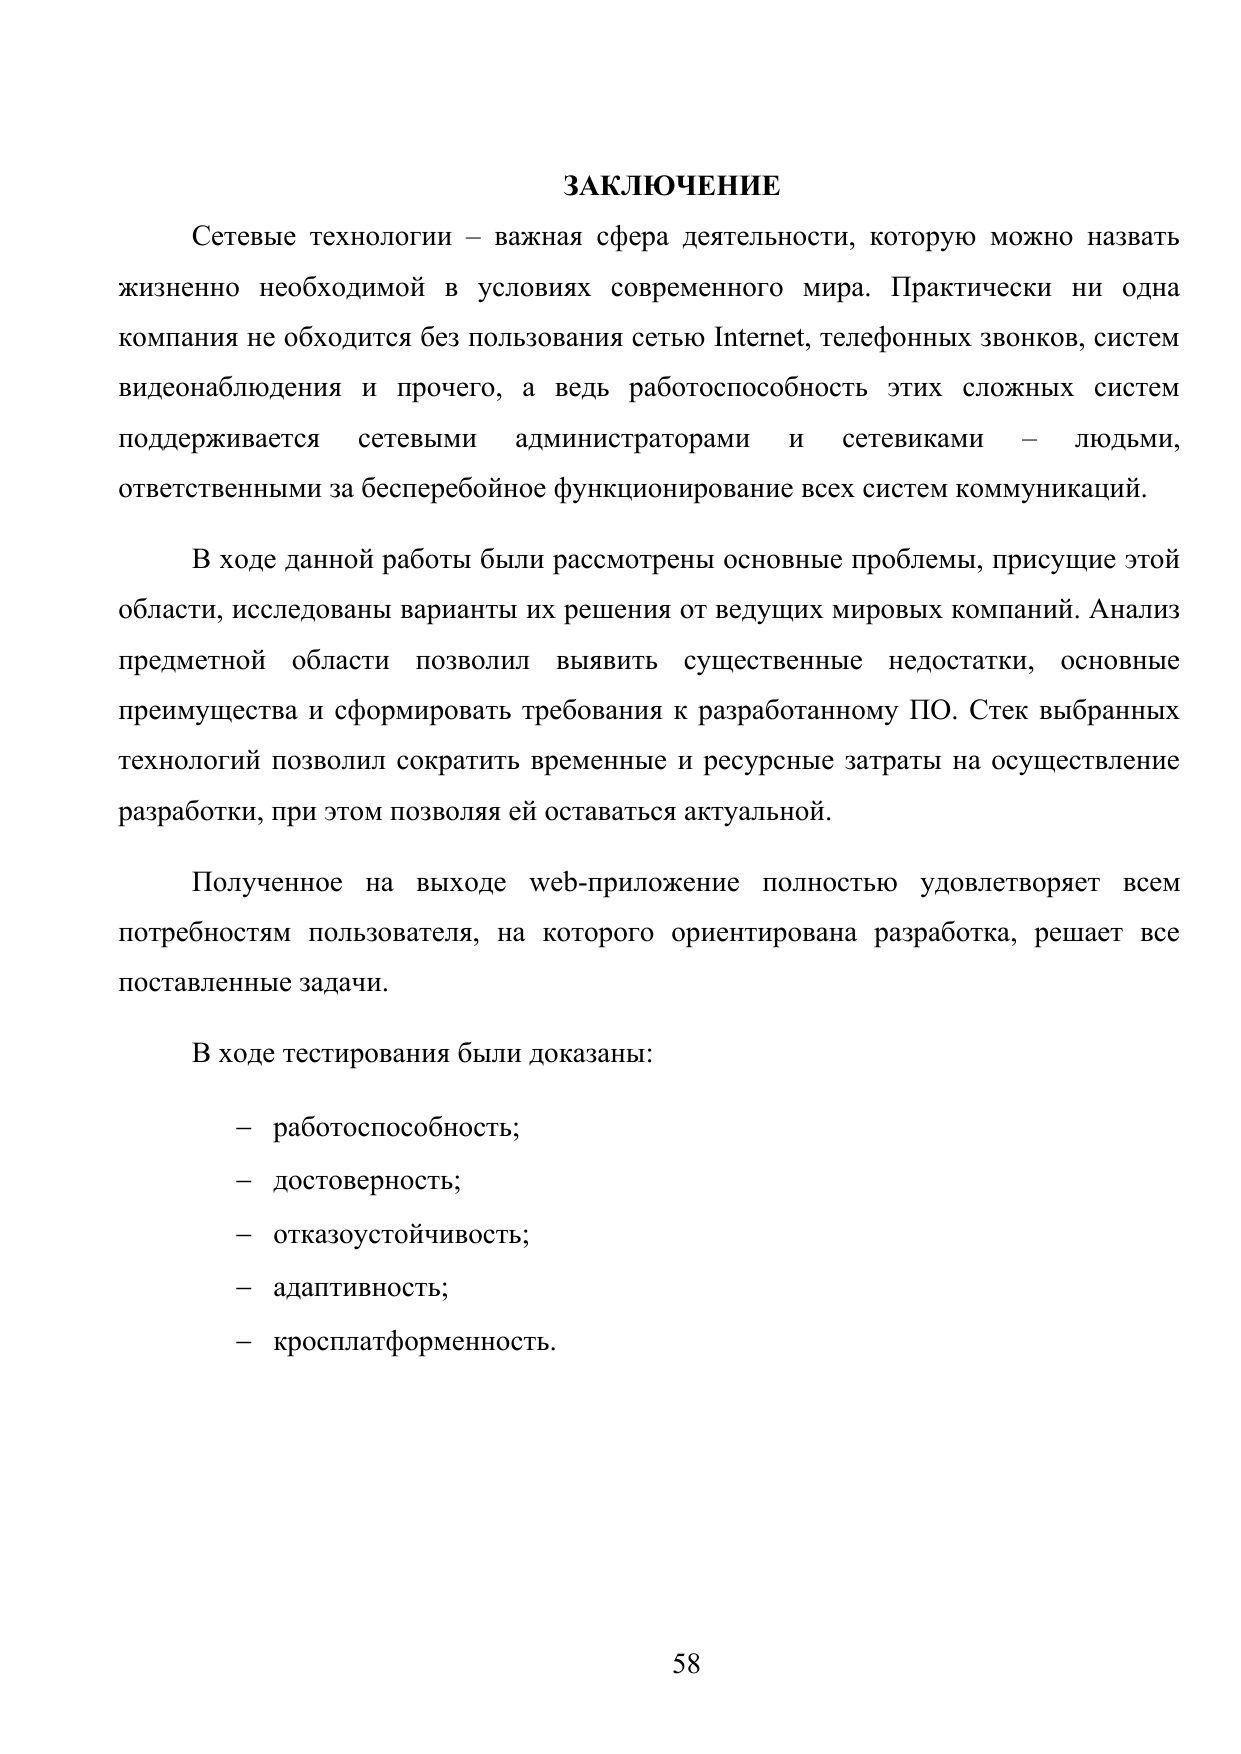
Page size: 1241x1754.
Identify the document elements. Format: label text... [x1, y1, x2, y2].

text В ходе тестирования были доказаны: [118, 1036, 1181, 1069]
text Полученное на выходе web-приложение полностью удовлетворяет всем потребностям пользователя, на которого ориентирована разработка, решает все поставленные задачи. [118, 864, 1181, 998]
subtitle ЗАКЛЮЧЕНИЕ [163, 168, 1181, 202]
text Сетевые технологии – важная сфера деятельности, которую можно назвать жизненно необходимой в условиях современного мира. Практически ни одна компания не обходится без пользования сетью Internet, телефонных звонков, систем видеонаблюдения и прочего, а ведь работоспособность этих сложных систем поддерживается сетевыми администраторами и сетевиками – людьми, ответственными за бесперебойное функционирование всех систем коммуникаций. [118, 218, 1181, 503]
list адаптивность; [236, 1267, 1181, 1303]
list достоверность; [236, 1160, 1181, 1196]
list кросплатформенность. [236, 1321, 1181, 1357]
list работоспособность; [236, 1107, 1181, 1142]
list отказоустойчивость; [236, 1214, 1181, 1249]
text В ходе данной работы были рассмотрены основные проблемы, присущие этой области, исследованы варианты их решения от ведущих мировых компаний. Анализ предметной области позволил выявить существенные недостатки, основные преимущества и сформировать требования к разработанному ПО. Стек выбранных технологий позволил сократить временные и ресурсные затраты на осуществление разработки, при этом позволяя ей оставаться актуальной. [118, 541, 1181, 826]
